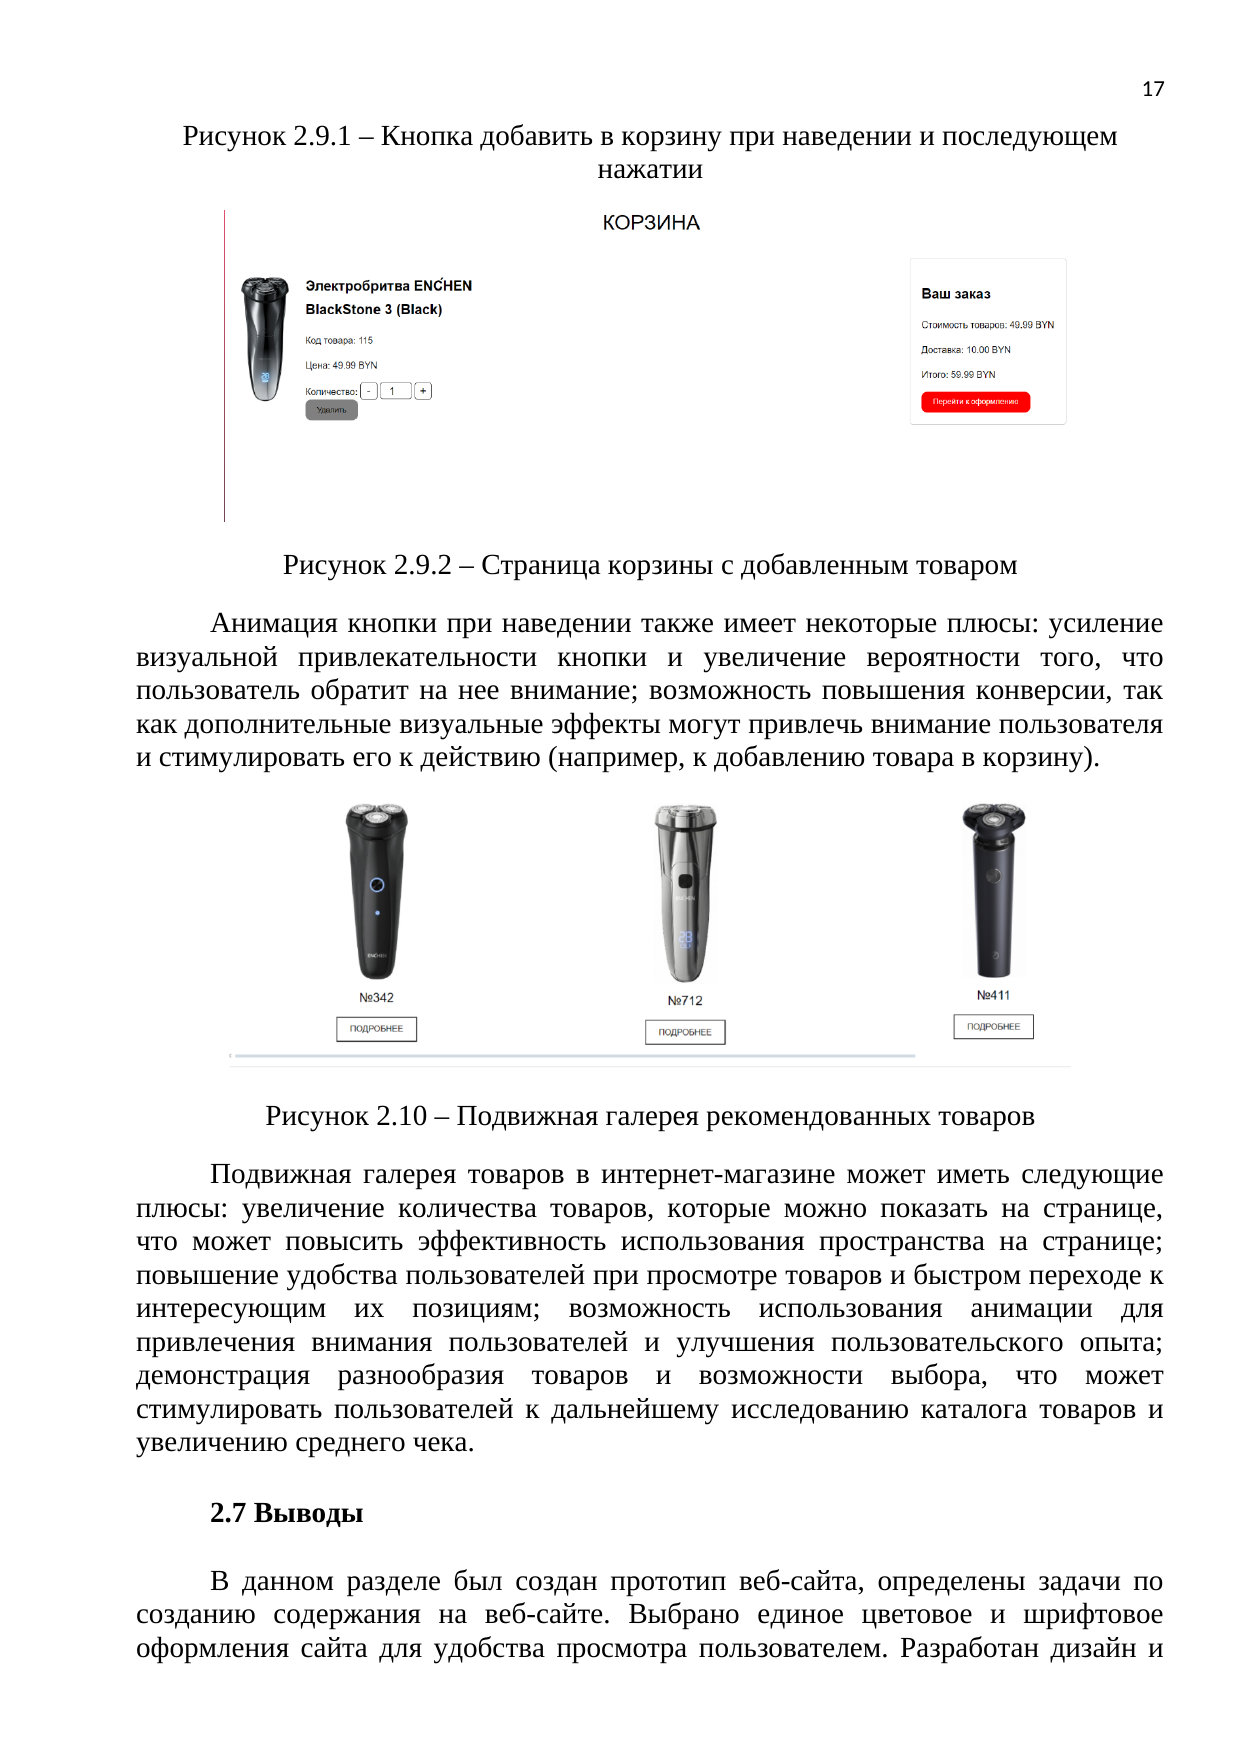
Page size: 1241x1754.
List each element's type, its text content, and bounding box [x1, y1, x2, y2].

text 2.7 Выводы [136, 1496, 1164, 1529]
text Рисунок 2.9.2 – Страница корзины с добавленным товаром [136, 547, 1164, 580]
text Подвижная галерея товаров в интернет-магазине может иметь следующие плюсы: увеличение количества товаров, которые можно показать на странице, что может повысить эффективность использования пространства на странице; повышение удобства пользователей при просмотре товаров и быстром переходе к интересующим их позициям; возможность использования анимации для привлечения внимания пользователей и улучшения пользовательского опыта; демонстрация разнообразия товаров и возможности выбора, что может стимулировать пользователей к дальнейшему исследованию каталога товаров и увеличению среднего чека. [136, 1156, 1164, 1458]
text Рисунок 2.9.1 – Кнопка добавить в корзину при наведении и последующем нажатии [136, 118, 1164, 185]
picture [224, 210, 1077, 522]
text Рисунок 2.10 – Подвижная галерея рекомендованных товаров [136, 1098, 1164, 1131]
text Анимация кнопки при наведении также имеет некоторые плюсы: усиление визуальной привлекательности кнопки и увеличение вероятности того, что пользователь обратит на нее внимание; возможность повышения конверсии, так как дополнительные визуальные эффекты могут привлечь внимание пользователя и стимулировать его к действию (например, к добавлению товара в корзину). [136, 605, 1164, 773]
picture [229, 798, 1072, 1073]
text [136, 1563, 1164, 1663]
